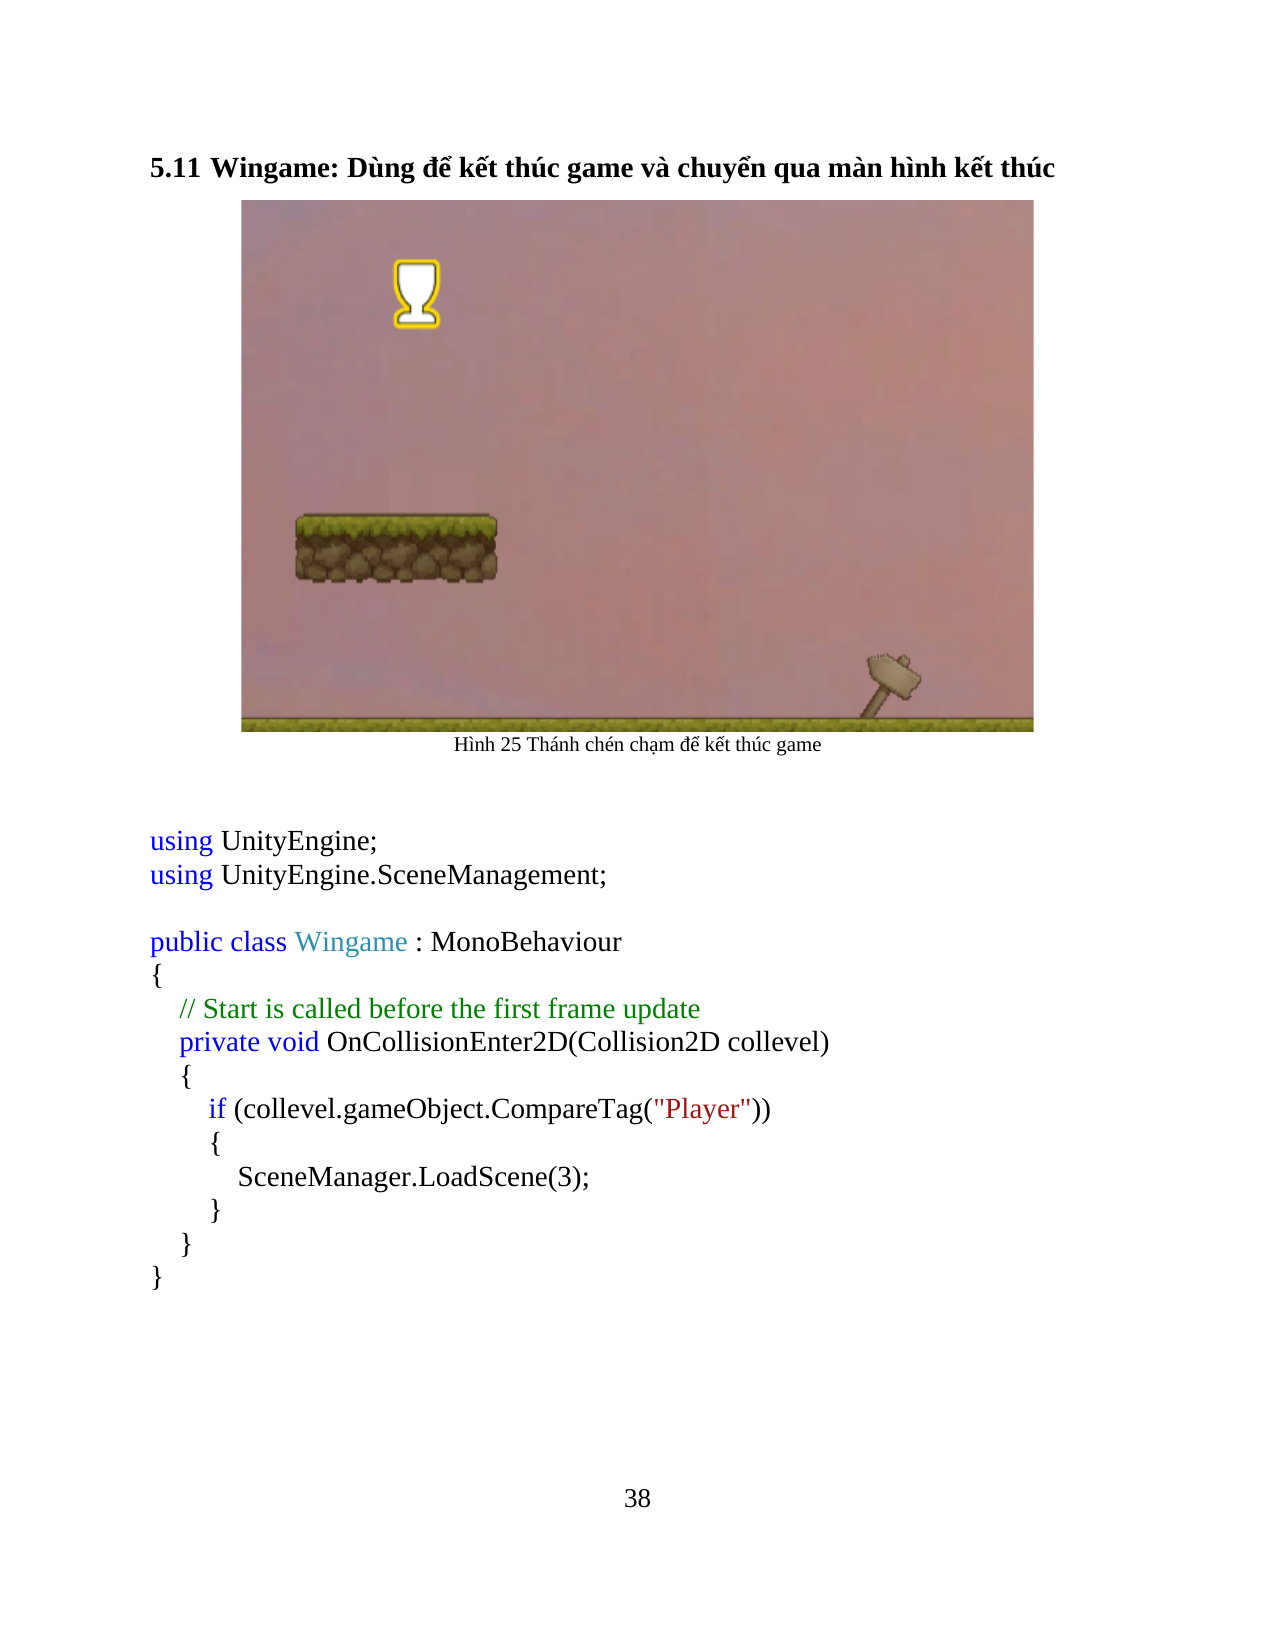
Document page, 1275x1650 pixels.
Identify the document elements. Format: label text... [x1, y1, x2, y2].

text using UnityEngine; [150, 823, 1125, 857]
text { [150, 1125, 1125, 1159]
text Hình 25 Thánh chén chạm để kết thúc game [150, 732, 1125, 756]
text // Start is called before the first frame update [150, 991, 1125, 1024]
text } [150, 1192, 1125, 1226]
text } [150, 1226, 1125, 1259]
text public class Wingame : MonoBehaviour [150, 924, 1125, 957]
text { [150, 1058, 1125, 1092]
text } [150, 1259, 1125, 1293]
text { [150, 957, 1125, 991]
text if (collevel.gameObject.CompareTag("Player")) [150, 1092, 1125, 1125]
text using UnityEngine.SceneManagement; [150, 857, 1125, 890]
text private void OnCollisionEnter2D(Collision2D collevel) [150, 1024, 1125, 1058]
picture [241, 200, 1034, 732]
subtitle Wingame: Dùng để kết thúc game và chuyển qua màn hình kết thúc [150, 150, 1125, 183]
text SceneManager.LoadScene(3); [150, 1159, 1125, 1192]
